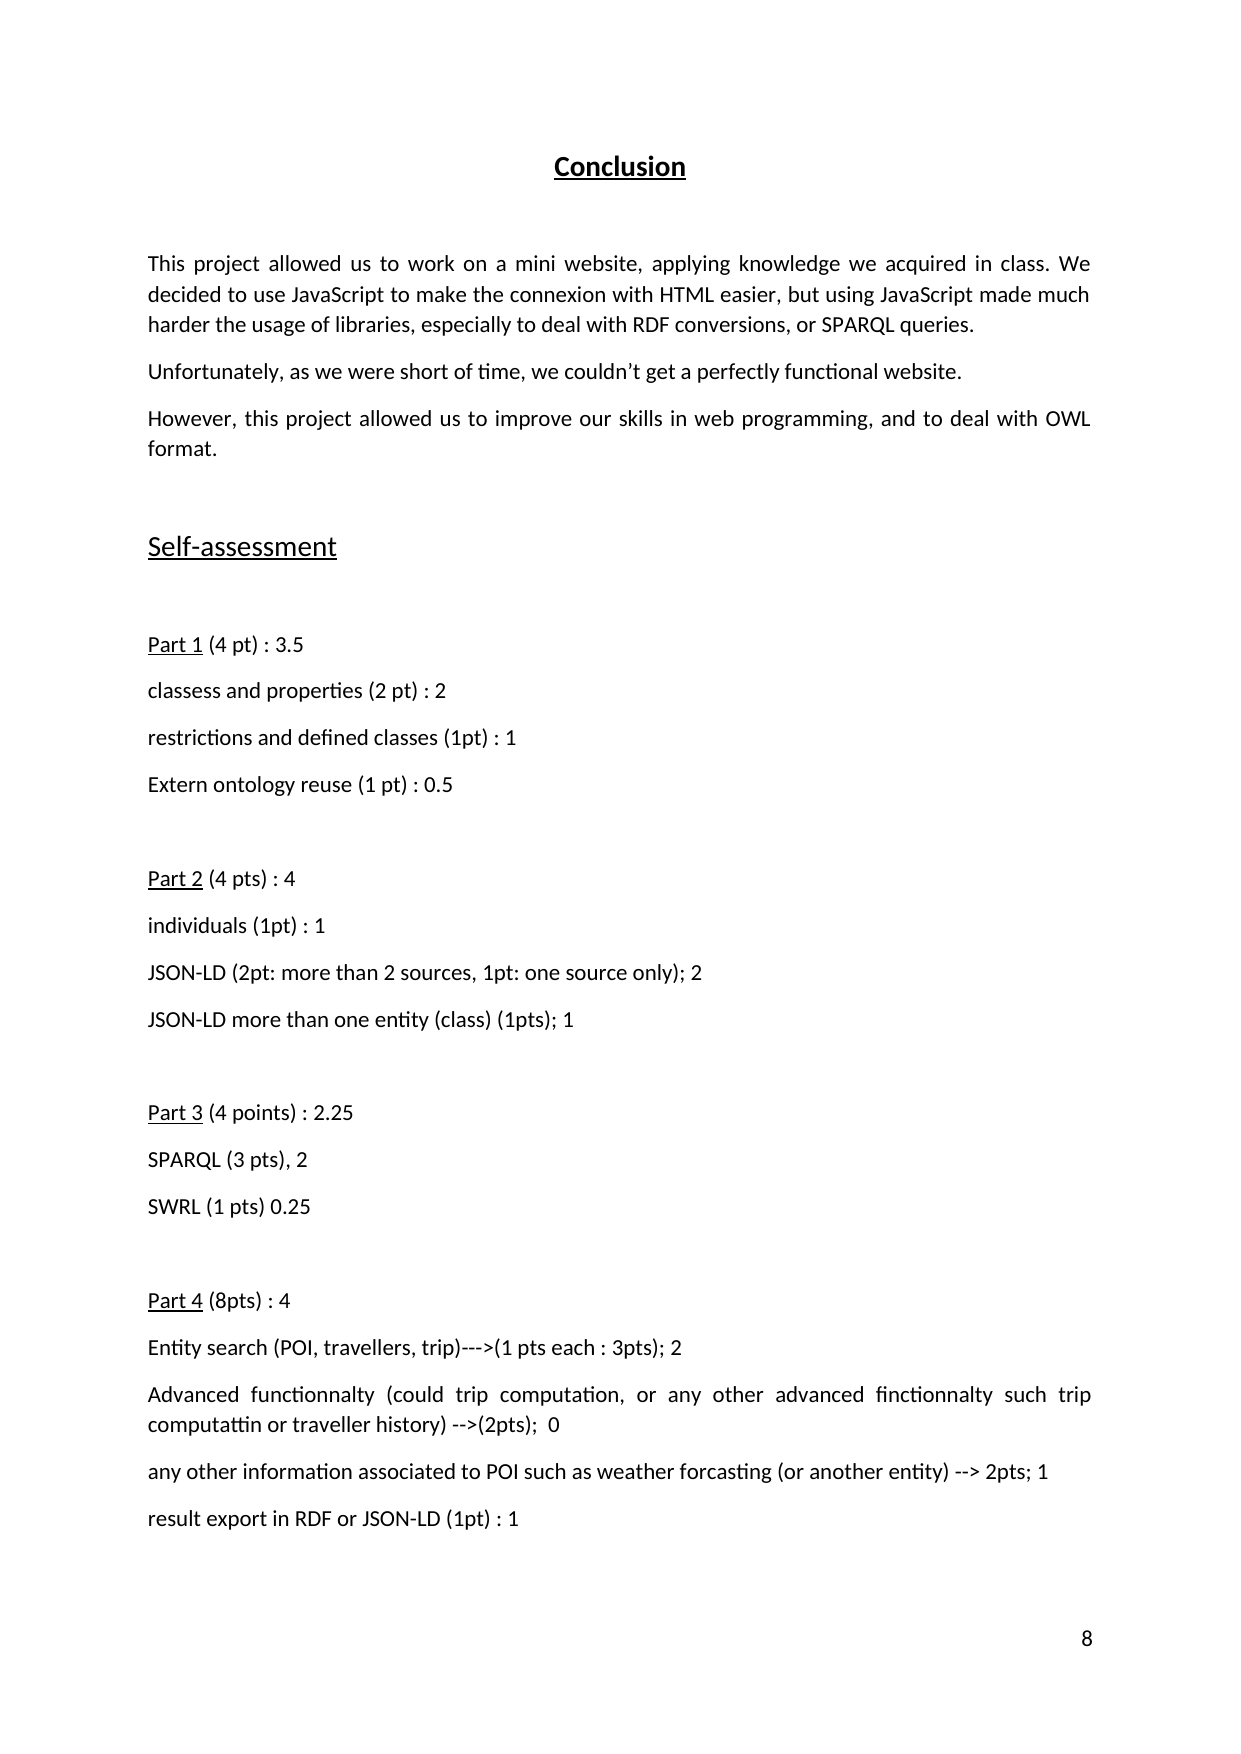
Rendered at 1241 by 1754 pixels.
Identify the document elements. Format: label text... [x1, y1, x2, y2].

text Part 4 (8pts) : 4 [148, 1286, 1093, 1314]
subtitle Conclusion [148, 148, 1093, 183]
text SPARQL (3 pts), 2 [148, 1145, 1093, 1173]
text classess and properties (2 pt) : 2 [148, 677, 1093, 704]
subtitle Self-assessment [148, 528, 1093, 563]
text Part 2 (4 pts) : 4 [148, 864, 1093, 892]
text any other information associated to POI such as weather forcasting (or another entity) --> 2pts; 1 [148, 1457, 1093, 1485]
text Part 1 (4 pt) : 3.5 [148, 630, 1093, 658]
text result export in RDF or JSON-LD (1pt) : 1 [148, 1504, 1093, 1532]
text Advanced functionnalty (could trip computation, or any other advanced finctionnalty such trip computattin or traveller history) -->(2pts); 0 [148, 1380, 1093, 1438]
text Part 3 (4 points) : 2.25 [148, 1098, 1093, 1126]
text Unfortunately, as we were short of time, we couldn’t get a perfectly functional website. [148, 357, 1093, 385]
text JSON-LD more than one entity (class) (1pts); 1 [148, 1005, 1093, 1033]
text Extern ontology reuse (1 pt) : 0.5 [148, 770, 1093, 798]
text SWRL (1 pts) 0.25 [148, 1192, 1093, 1220]
text However, this project allowed us to improve our skills in web programming, and to deal with OWL format. [148, 404, 1093, 462]
text JSON-LD (2pt: more than 2 sources, 1pt: one source only); 2 [148, 958, 1093, 986]
text Entity search (POI, travellers, trip)--->(1 pts each : 3pts); 2 [148, 1333, 1093, 1361]
text individuals (1pt) : 1 [148, 911, 1093, 939]
text This project allowed us to work on a mini website, applying knowledge we acquired in class. We decided to use JavaScript to make the connexion with HTML easier, but using JavaScript made much harder the usage of libraries, especially to deal with RDF conversions, or SPARQL queries. [148, 249, 1093, 338]
text restrictions and defined classes (1pt) : 1 [148, 723, 1093, 751]
